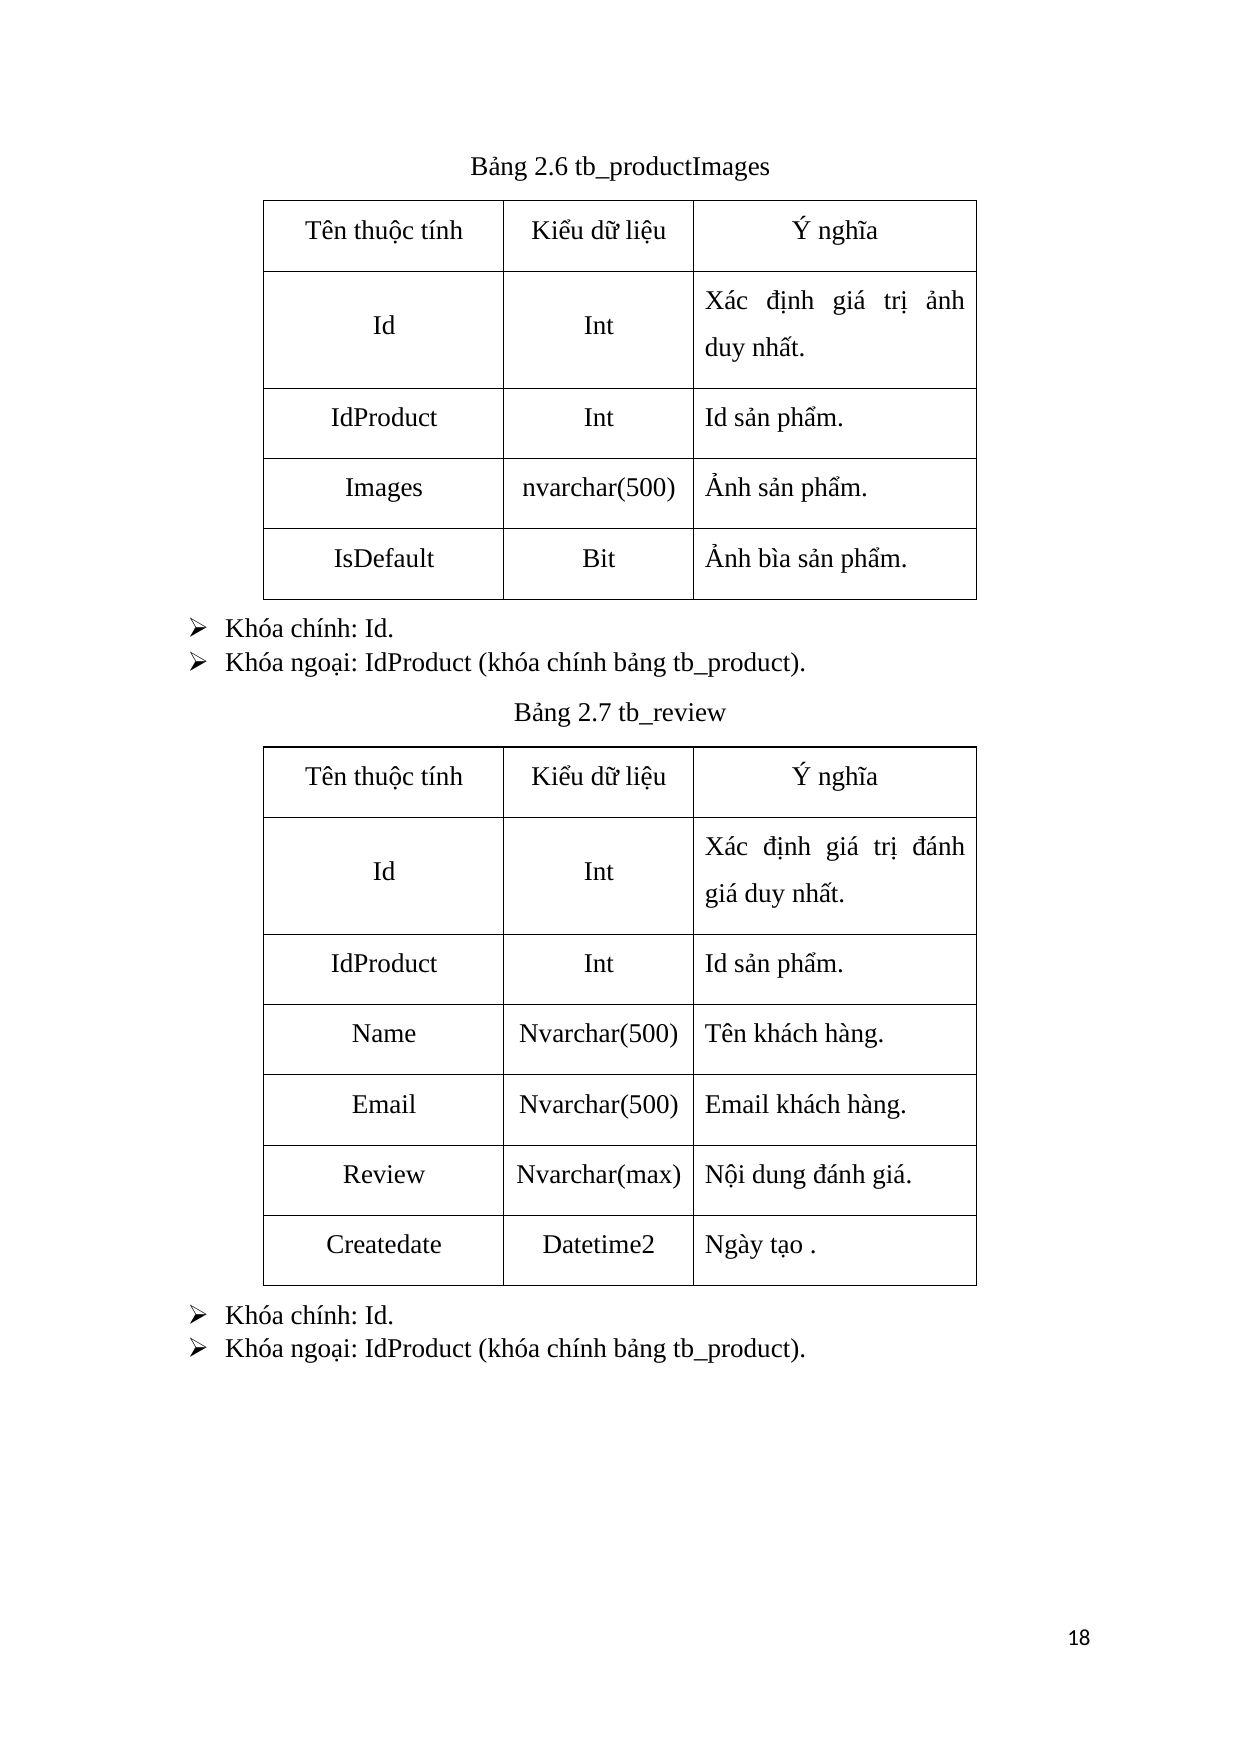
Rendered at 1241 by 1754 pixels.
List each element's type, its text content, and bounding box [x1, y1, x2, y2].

table_cell Nvarchar(500) [504, 1005, 693, 1074]
table_cell nvarchar(500) [504, 459, 693, 528]
table_cell Email [264, 1075, 503, 1144]
table_cell Nvarchar(500) [504, 1075, 693, 1144]
table_cell Int [504, 818, 693, 934]
table_cell Name [264, 1005, 503, 1074]
list Khóa ngoại: IdProduct (khóa chính bảng tb_product). [187, 646, 1090, 677]
table_cell Xác định giá trị ảnh duy nhất. [694, 272, 976, 387]
table_cell Createdate [264, 1216, 503, 1285]
table_cell Ảnh sản phẩm. [694, 459, 976, 528]
list Khóa chính: Id. [187, 1299, 1090, 1330]
table_cell Nội dung đánh giá. [694, 1146, 976, 1215]
table_header Ý nghĩa [694, 748, 976, 817]
table_header Ý nghĩa [694, 201, 976, 271]
table_header Kiểu dữ liệu [504, 201, 693, 271]
table_cell Int [504, 935, 693, 1004]
table_cell IsDefault [264, 529, 503, 598]
table_cell Int [504, 389, 693, 458]
table_cell IdProduct [264, 389, 503, 458]
table_header Tên thuộc tính [264, 748, 503, 817]
list Khóa chính: Id. [187, 612, 1090, 643]
table_header Kiểu dữ liệu [504, 748, 693, 817]
table_cell Id sản phẩm. [694, 389, 976, 458]
table_cell Ngày tạo . [694, 1216, 976, 1285]
table_cell Tên khách hàng. [694, 1005, 976, 1074]
table_header Tên thuộc tính [264, 201, 503, 271]
table_cell Id sản phẩm. [694, 935, 976, 1004]
table_cell Nvarchar(max) [504, 1146, 693, 1215]
table_cell Images [264, 459, 503, 528]
list Khóa ngoại: IdProduct (khóa chính bảng tb_product). [187, 1332, 1090, 1364]
table_cell Bit [504, 529, 693, 598]
table_cell Xác định giá trị đánh giá duy nhất. [694, 818, 976, 934]
table_cell Id [264, 272, 503, 387]
table_cell Email khách hàng. [694, 1075, 976, 1144]
table_cell IdProduct [264, 935, 503, 1004]
text Bảng 2.7 tb_review [150, 696, 1090, 727]
text Bảng 2.6 tb_productImages [150, 150, 1090, 181]
table_cell Datetime2 [504, 1216, 693, 1285]
table_cell Review [264, 1146, 503, 1215]
table_cell Int [504, 272, 693, 387]
table_cell Id [264, 818, 503, 934]
table_cell Ảnh bìa sản phẩm. [694, 529, 976, 598]
